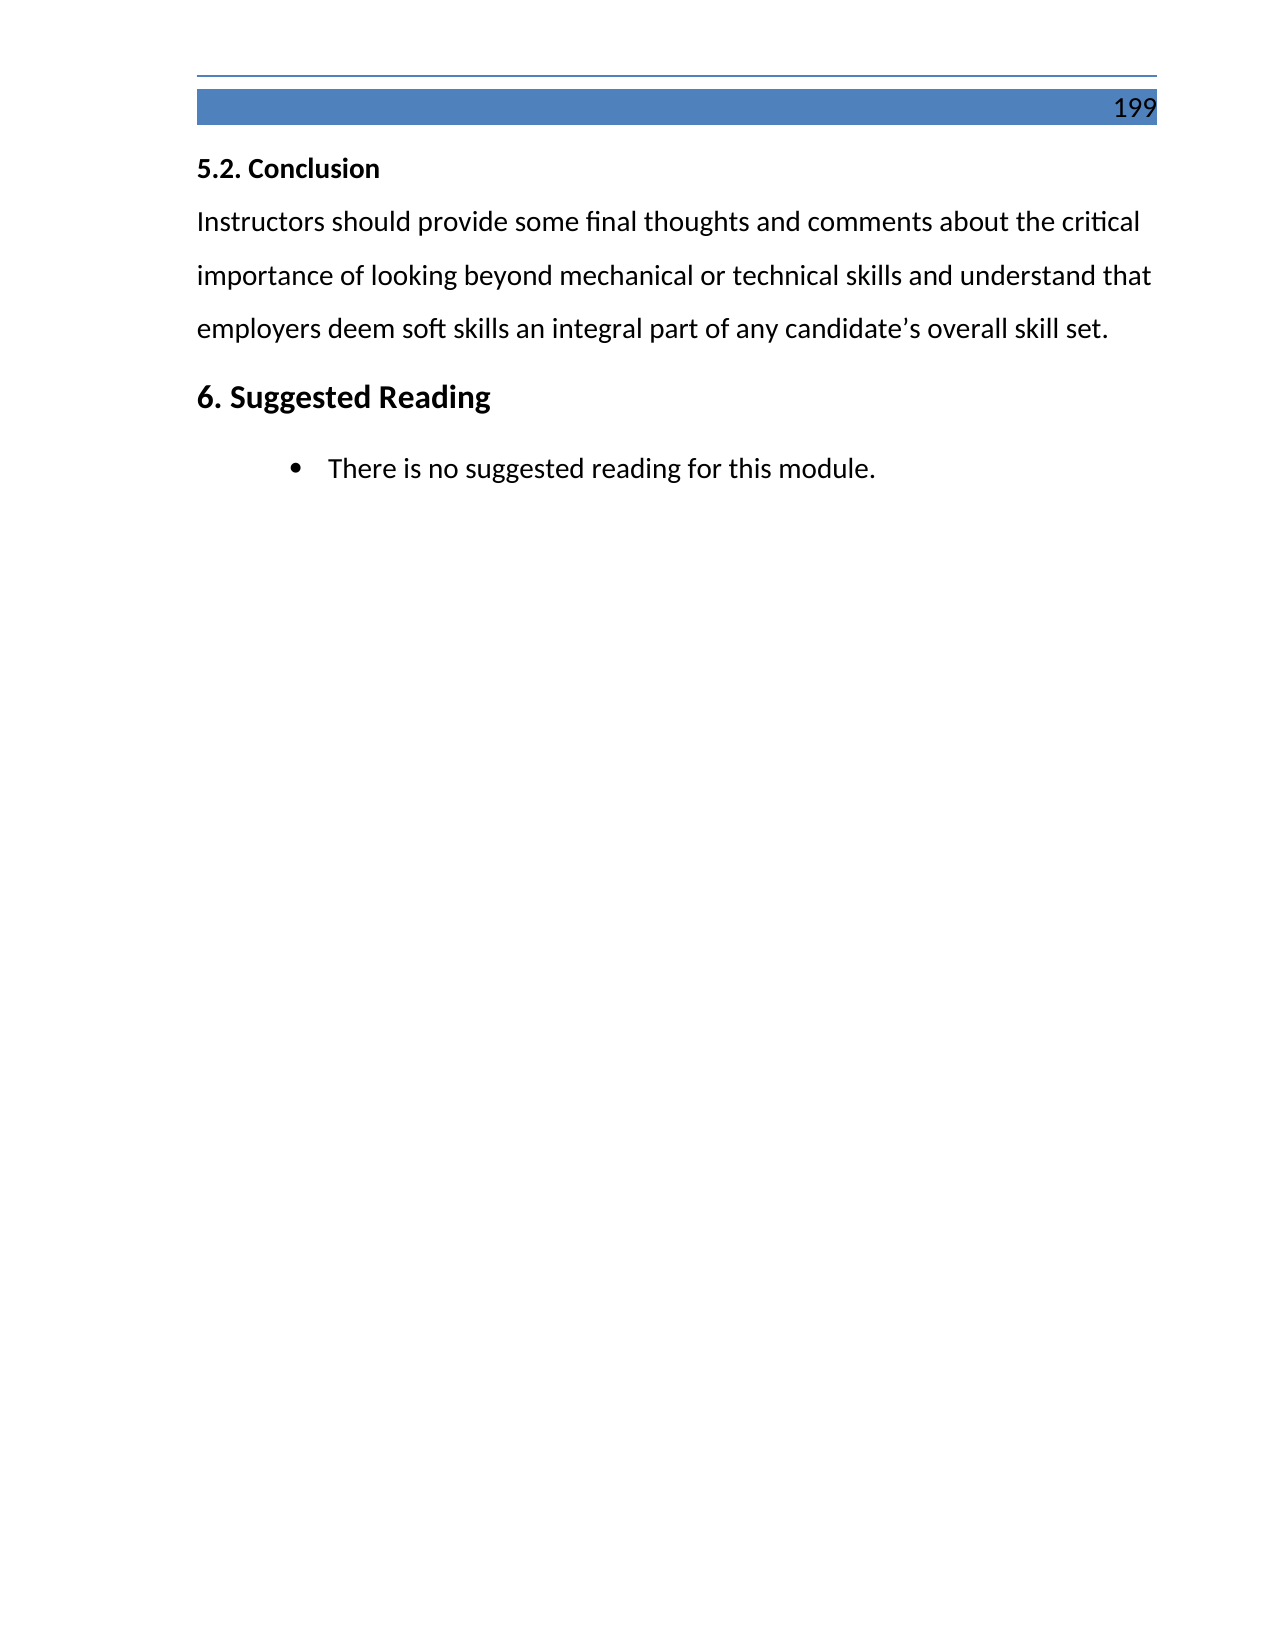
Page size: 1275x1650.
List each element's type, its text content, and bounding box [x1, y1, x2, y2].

text Instructors should provide some final thoughts and comments about the critical importance of looking beyond mechanical or technical skills and understand that employers deem soft skills an integral part of any candidate’s overall skill set. [197, 203, 1157, 346]
subtitle 6. Suggested Reading [197, 376, 1157, 417]
list There is no suggested reading for this module. [291, 450, 1157, 485]
subtitle 5.2. Conclusion [197, 150, 1157, 186]
